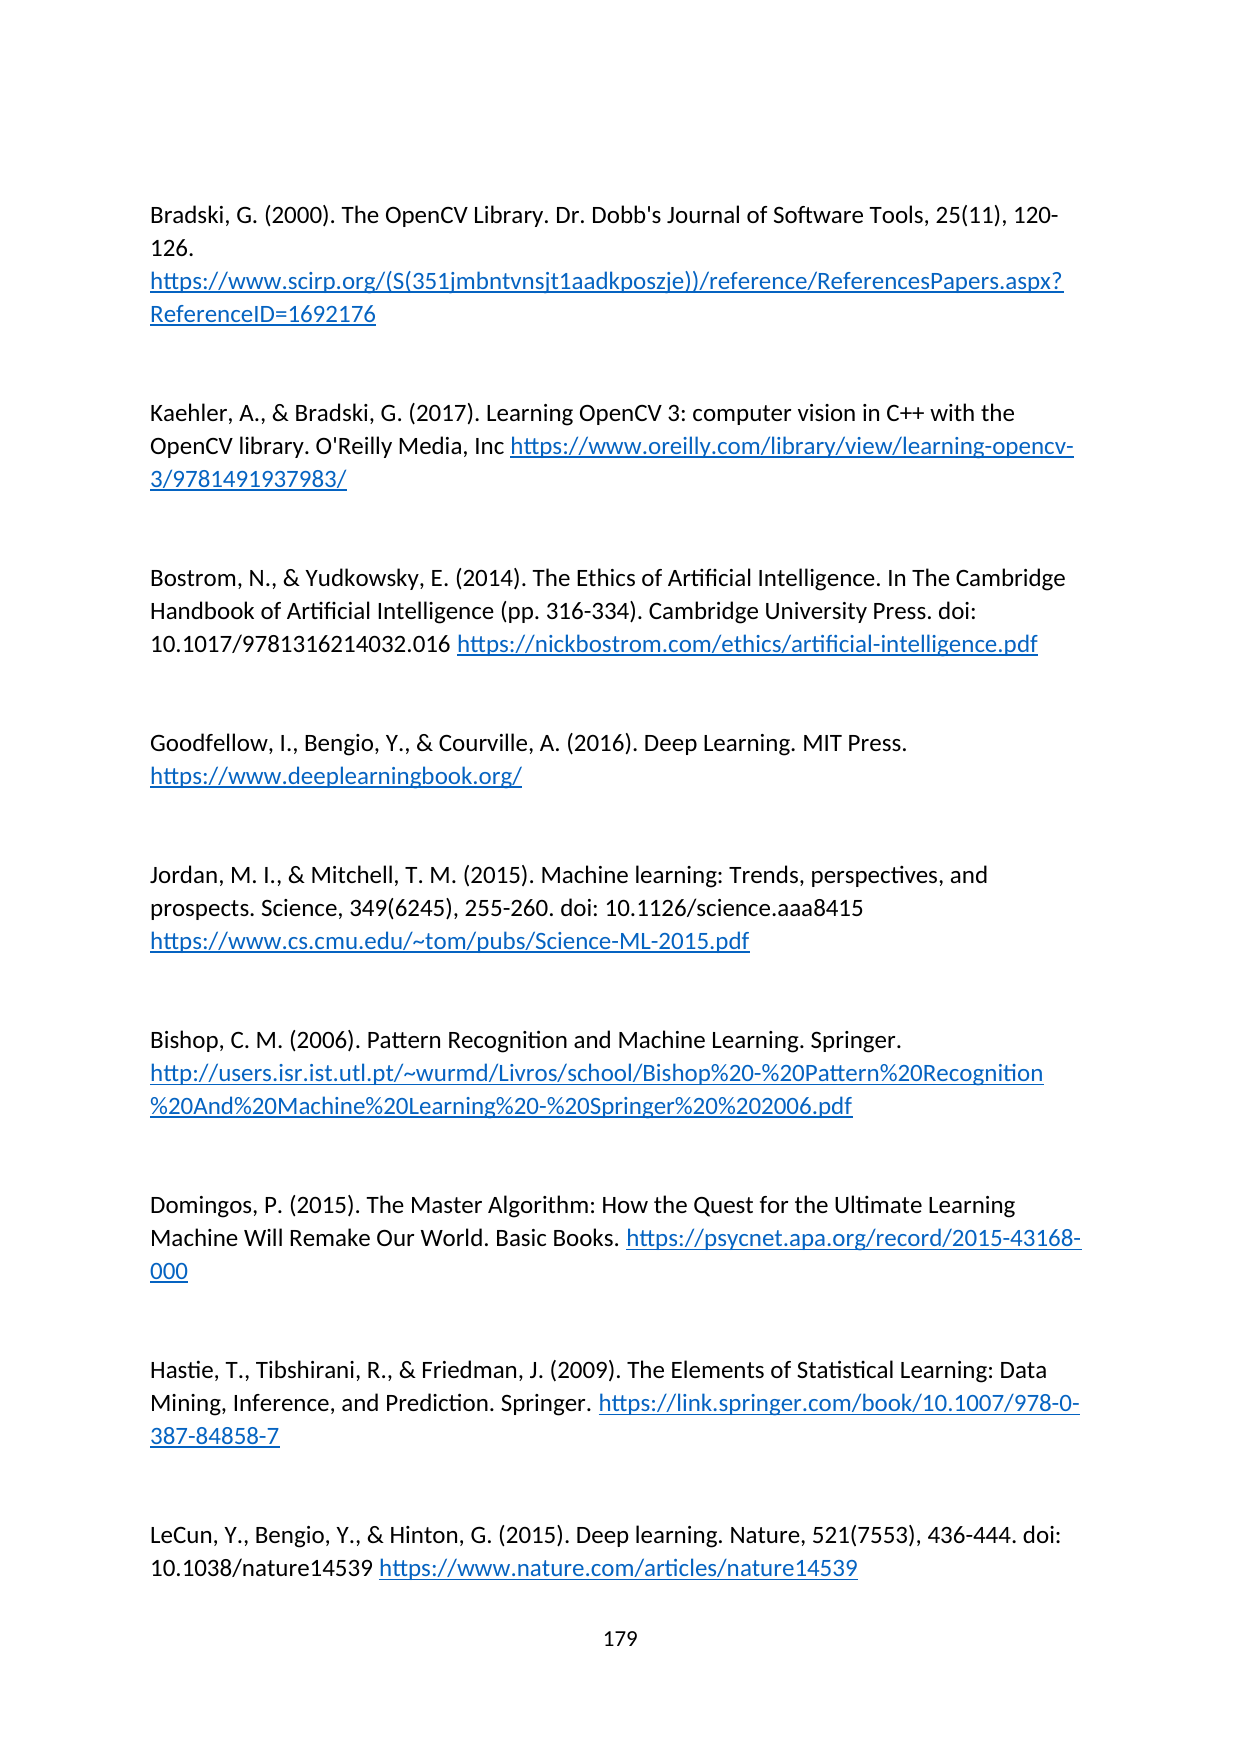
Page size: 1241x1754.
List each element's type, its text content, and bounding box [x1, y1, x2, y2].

text Kaehler, A., & Bradski, G. (2017). Learning OpenCV 3: computer vision in C++ with the OpenCV library. O'Reilly Media, Inc https://www.oreilly.com/library/view/learning-opencv-3/9781491937983/ [150, 397, 1090, 494]
text Jordan, M. I., & Mitchell, T. M. (2015). Machine learning: Trends, perspectives, and prospects. Science, 349(6245), 255-260. doi: 10.1126/science.aaa8415 https://www.cs.cmu.edu/~tom/pubs/Science-ML-2015.pdf [150, 859, 1090, 956]
text Bradski, G. (2000). The OpenCV Library. Dr. Dobb's Journal of Software Tools, 25(11), 120-126. https://www.scirp.org/(S(351jmbntvnsjt1aadkposzje))/reference/ReferencesPapers.aspx?ReferenceID=1692176 [150, 199, 1090, 329]
text LeCun, Y., Bengio, Y., & Hinton, G. (2015). Deep learning. Nature, 521(7553), 436-444. doi: 10.1038/nature14539 https://www.nature.com/articles/nature14539 [150, 1519, 1090, 1583]
text Domingos, P. (2015). The Master Algorithm: How the Quest for the Ultimate Learning Machine Will Remake Our World. Basic Books. https://psycnet.apa.org/record/2015-43168-000 [150, 1189, 1090, 1286]
text Goodfellow, I., Bengio, Y., & Courville, A. (2016). Deep Learning. MIT Press. https://www.deeplearningbook.org/ [150, 727, 1090, 791]
text Bishop, C. M. (2006). Pattern Recognition and Machine Learning. Springer. http://users.isr.ist.utl.pt/~wurmd/Livros/school/Bishop%20-%20Pattern%20Recognition%20And%20Machine%20Learning%20-%20Springer%20%202006.pdf [150, 1024, 1090, 1121]
text Hastie, T., Tibshirani, R., & Friedman, J. (2009). The Elements of Statistical Learning: Data Mining, Inference, and Prediction. Springer. https://link.springer.com/book/10.1007/978-0-387-84858-7 [150, 1354, 1090, 1451]
text Bostrom, N., & Yudkowsky, E. (2014). The Ethics of Artificial Intelligence. In The Cambridge Handbook of Artificial Intelligence (pp. 316-334). Cambridge University Press. doi: 10.1017/9781316214032.016 https://nickbostrom.com/ethics/artificial-intelligence.pdf [150, 562, 1090, 659]
